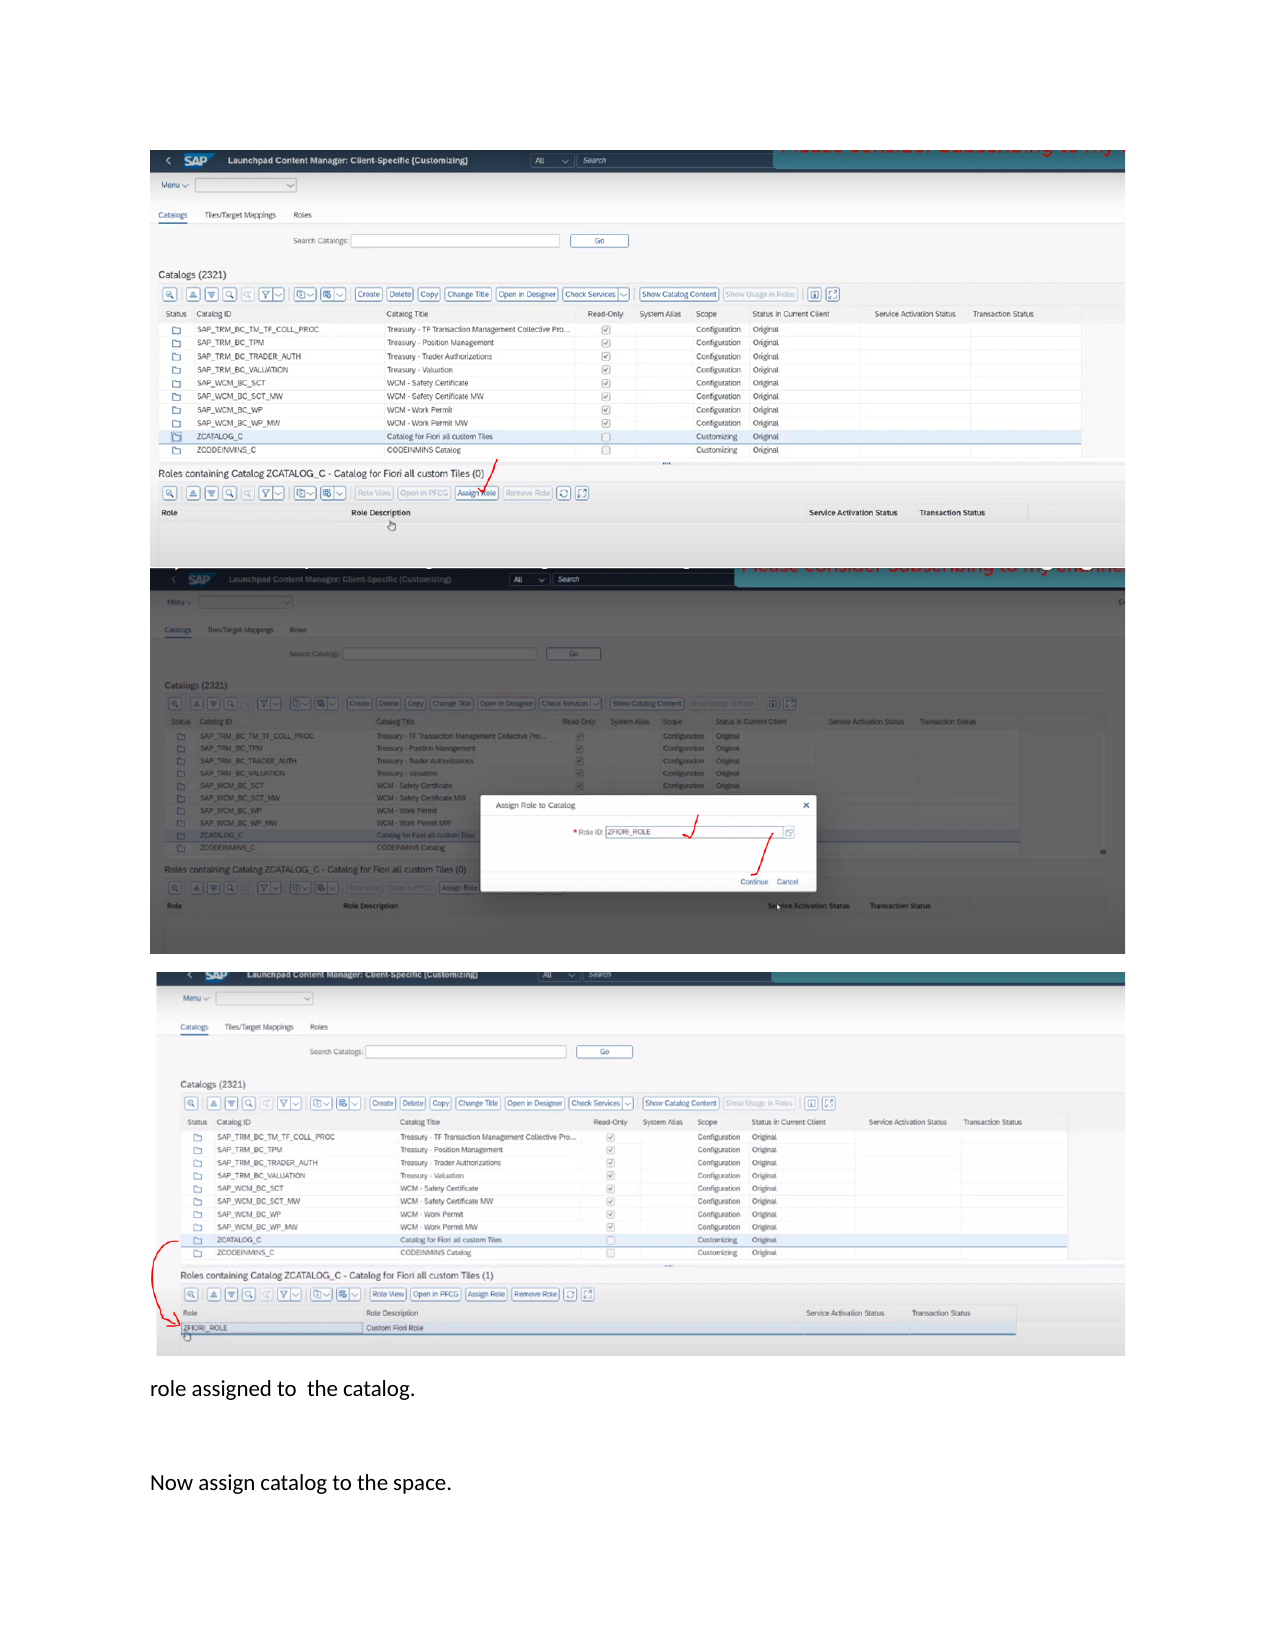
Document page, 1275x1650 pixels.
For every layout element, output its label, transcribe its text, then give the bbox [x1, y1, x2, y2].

picture [150, 150, 1125, 567]
text Now assign catalog to the space. [150, 1468, 1125, 1496]
picture [150, 972, 1125, 1356]
text role assigned to the catalog. [150, 1374, 1125, 1402]
picture [150, 568, 1125, 954]
